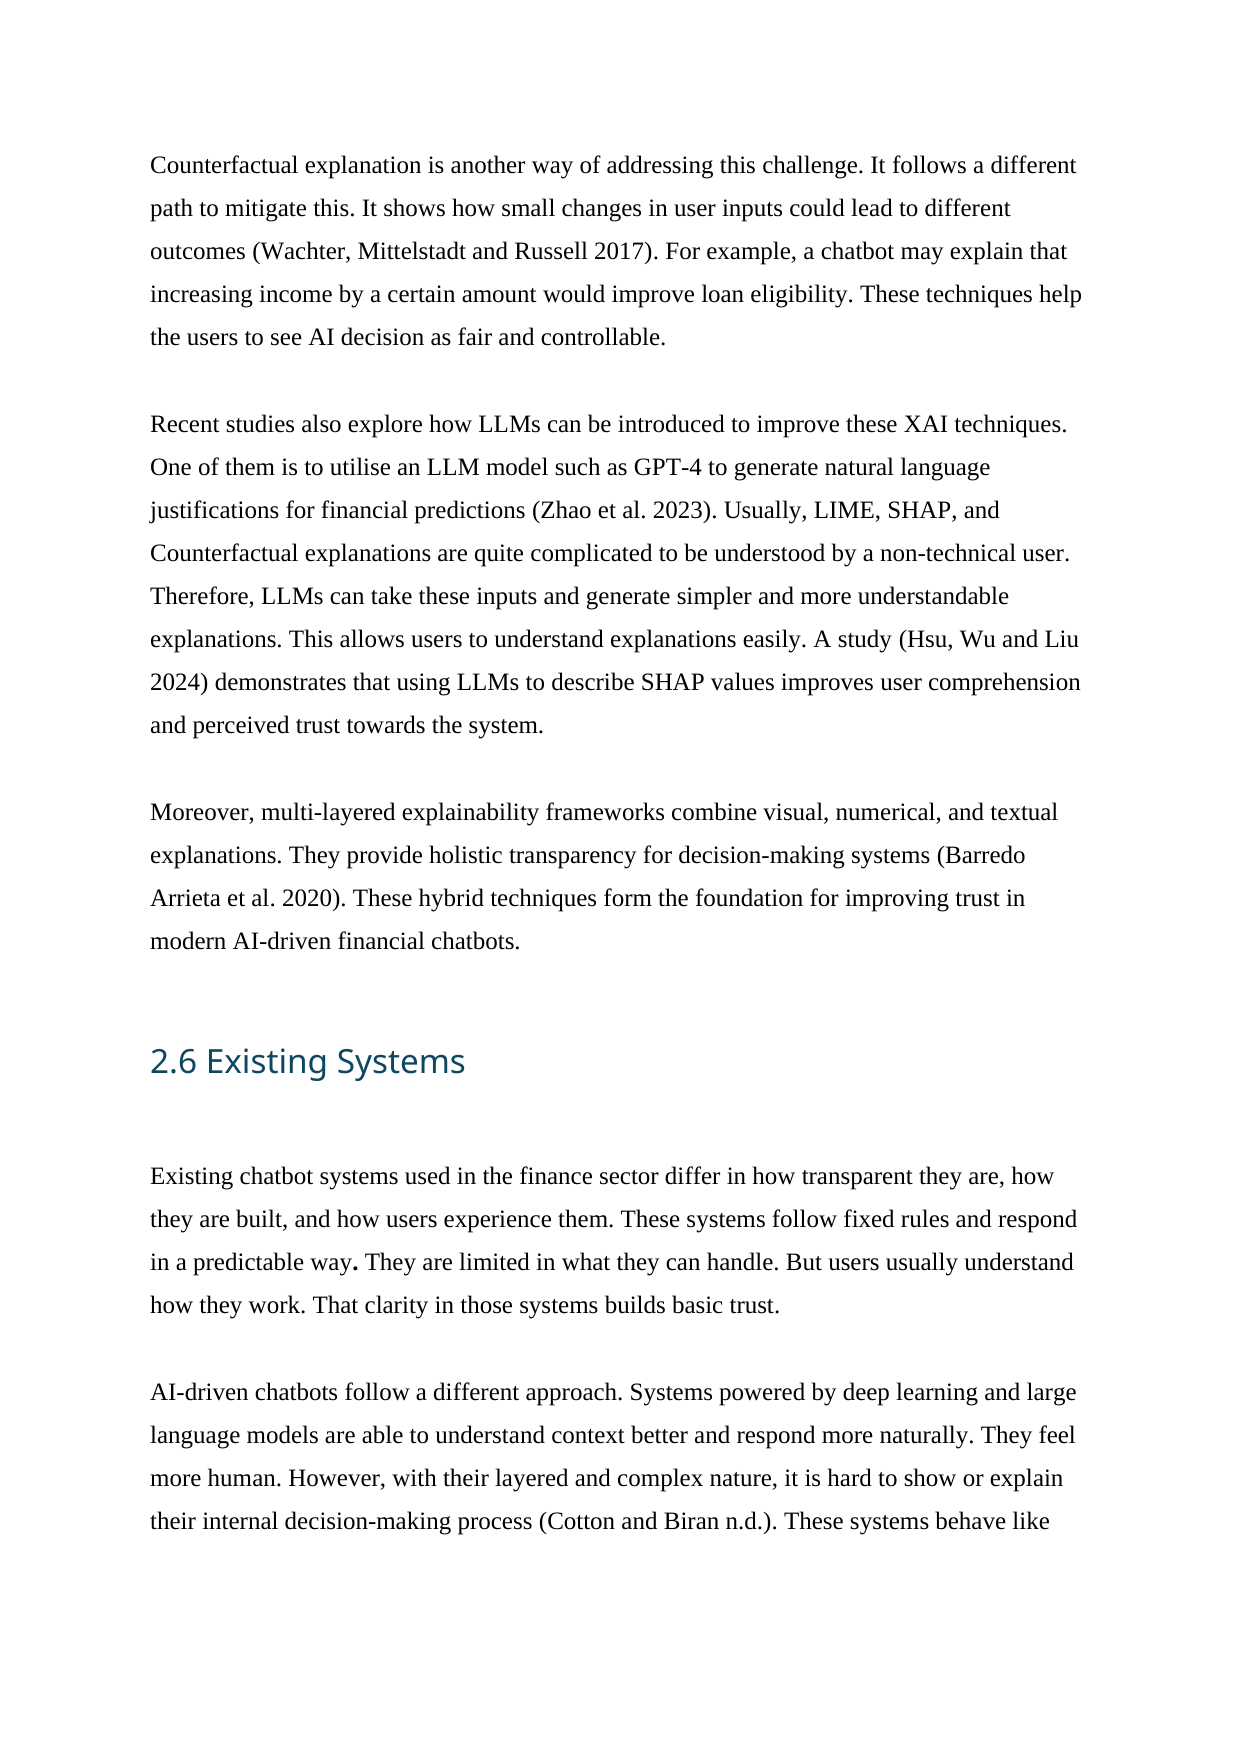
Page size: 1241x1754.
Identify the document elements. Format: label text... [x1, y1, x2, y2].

text Counterfactual explanation is another way of addressing this challenge. It follows a different path to mitigate this. It shows how small changes in user inputs could lead to different outcomes (Wachter, Mittelstadt and Russell 2017). For example, a chatbot may explain that increasing income by a certain amount would improve loan eligibility. These techniques help the users to see AI decision as fair and controllable. [150, 150, 1090, 351]
subtitle 2.6 Existing Systems [150, 1037, 1090, 1083]
text Moreover, multi-layered explainability frameworks combine visual, numerical, and textual explanations. They provide holistic transparency for decision-making systems (Barredo Arrieta et al. 2020). These hybrid techniques form the foundation for improving trust in modern AI-driven financial chatbots. [150, 754, 1090, 955]
text Existing chatbot systems used in the finance sector differ in how transparent they are, how they are built, and how users experience them. These systems follow fixed rules and respond in a predictable way. They are limited in what they can handle. But users usually understand how they work. That clarity in those systems builds basic trust. [150, 1118, 1090, 1319]
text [150, 1377, 1090, 1535]
text Recent studies also explore how LLMs can be introduced to improve these XAI techniques. One of them is to utilise an LLM model such as GPT-4 to generate natural language justifications for financial predictions (Zhao et al. 2023). Usually, LIME, SHAP, and Counterfactual explanations are quite complicated to be understood by a non-technical user. Therefore, LLMs can take these inputs and generate simpler and more understandable explanations. This allows users to understand explanations easily. A study (Hsu, Wu and Liu 2024) demonstrates that using LLMs to describe SHAP values improves user comprehension and perceived trust towards the system. [150, 409, 1090, 739]
